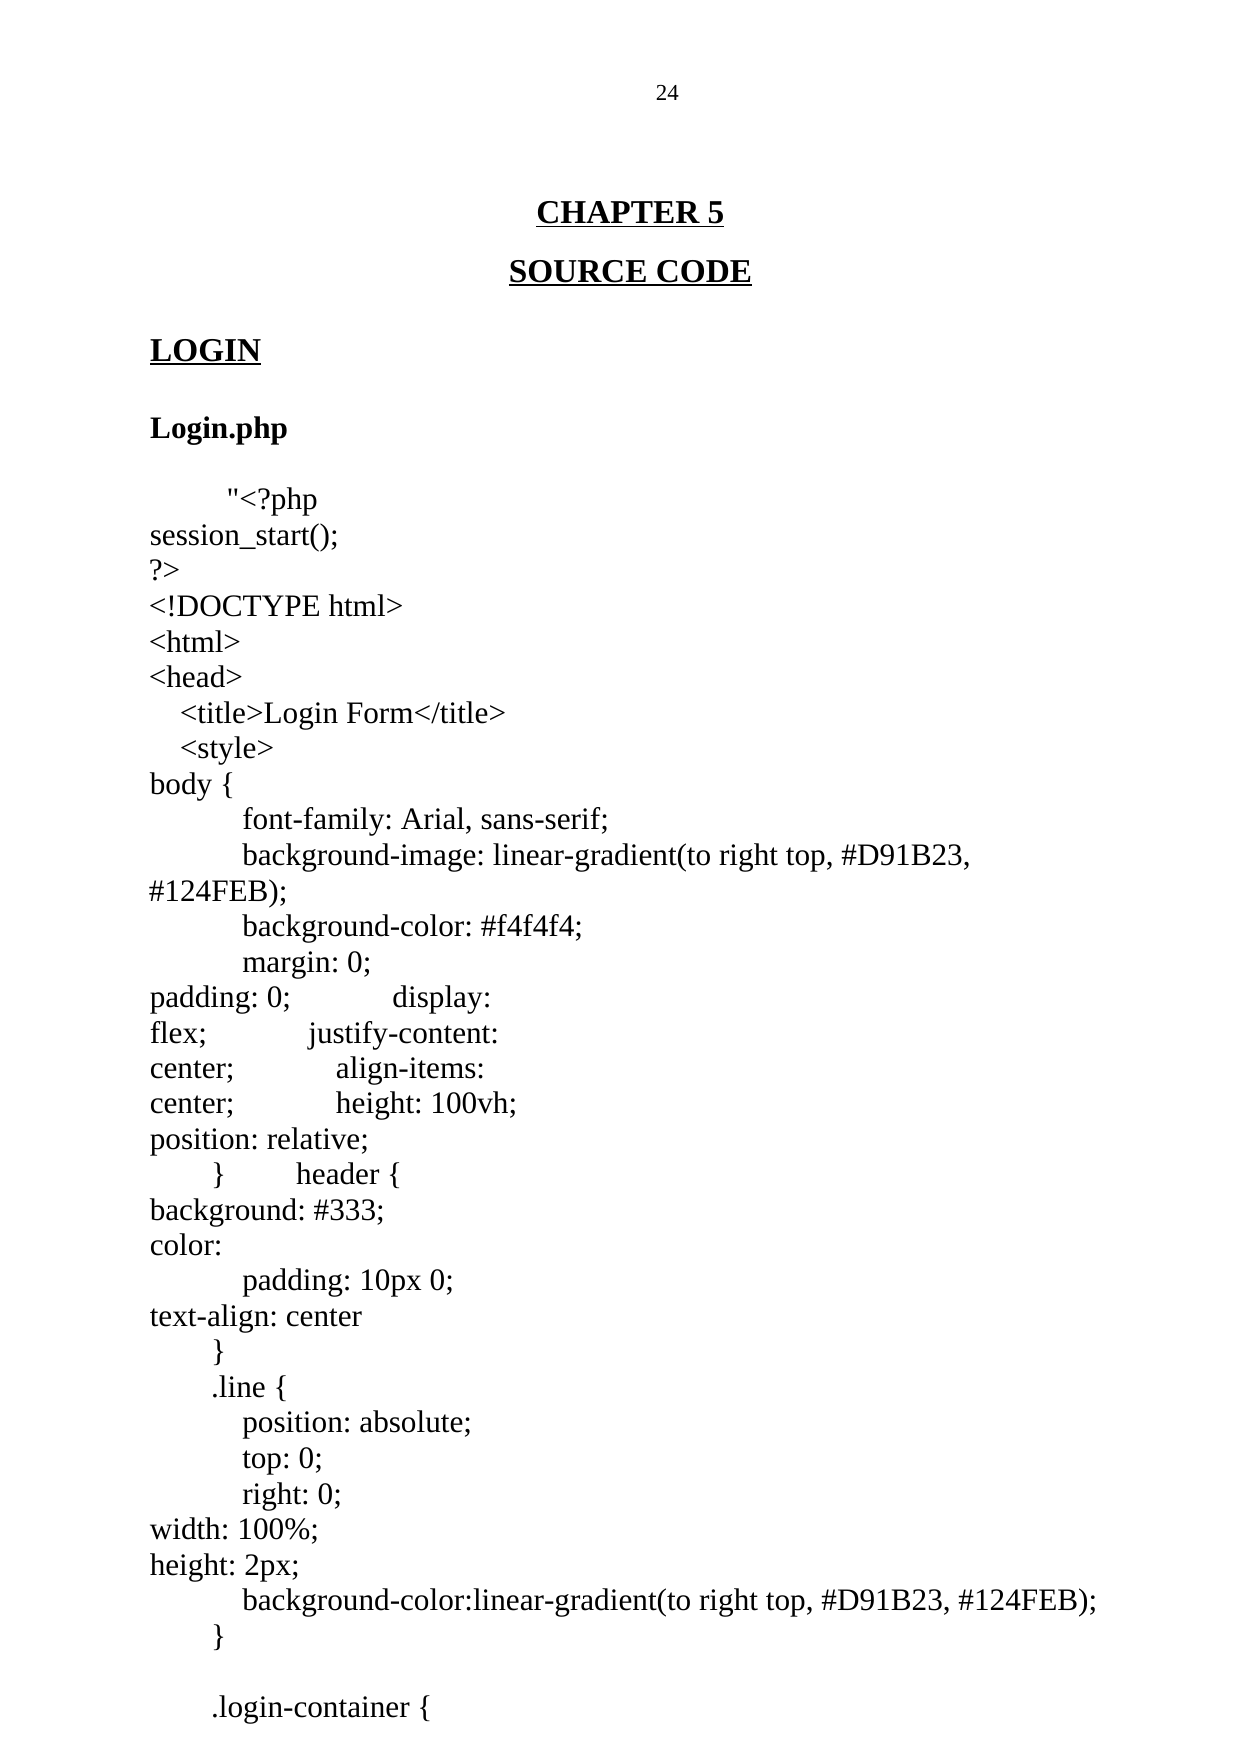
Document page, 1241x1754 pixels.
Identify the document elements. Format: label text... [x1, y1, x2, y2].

text background-image: linear-gradient(to right top, #D91B23, [148, 837, 1182, 872]
subtitle LOGIN [150, 330, 1183, 368]
text #124FEB); [148, 873, 1182, 908]
subtitle CHAPTER 5 [77, 192, 1183, 231]
text right: 0; width: 100%; height: 2px; [148, 1476, 431, 1582]
text <!DOCTYPE html> [148, 588, 1182, 623]
text } header { background: #333; color: [148, 1156, 486, 1262]
text <title>Login Form</title> [148, 695, 1182, 730]
text background-color: #f4f4f4; [148, 908, 1182, 944]
text <head> [148, 659, 1182, 695]
text .login-container { [148, 1689, 1182, 1725]
text <style> body { [148, 731, 346, 801]
text "<?php session_start(); [148, 482, 516, 552]
text position: absolute; [148, 1405, 1182, 1440]
text padding: 10px 0; text-align: center [148, 1263, 592, 1333]
text Login.php [150, 409, 1183, 445]
text font-family: Arial, sans-serif; [148, 802, 1182, 837]
subtitle SOURCE CODE [77, 251, 1183, 289]
text ?> [148, 553, 1182, 588]
text } [148, 1333, 1182, 1369]
text margin: 0; padding: 0; display: flex; justify-content: center; align-items: center; height: 100vh; position: relative; [148, 944, 535, 1156]
text <html> [148, 624, 1182, 659]
text } [148, 1618, 1182, 1653]
text .line { [148, 1369, 1182, 1404]
text top: 0; [148, 1440, 1182, 1476]
text background-color:linear-gradient(to right top, #D91B23, #124FEB); [148, 1582, 1182, 1617]
